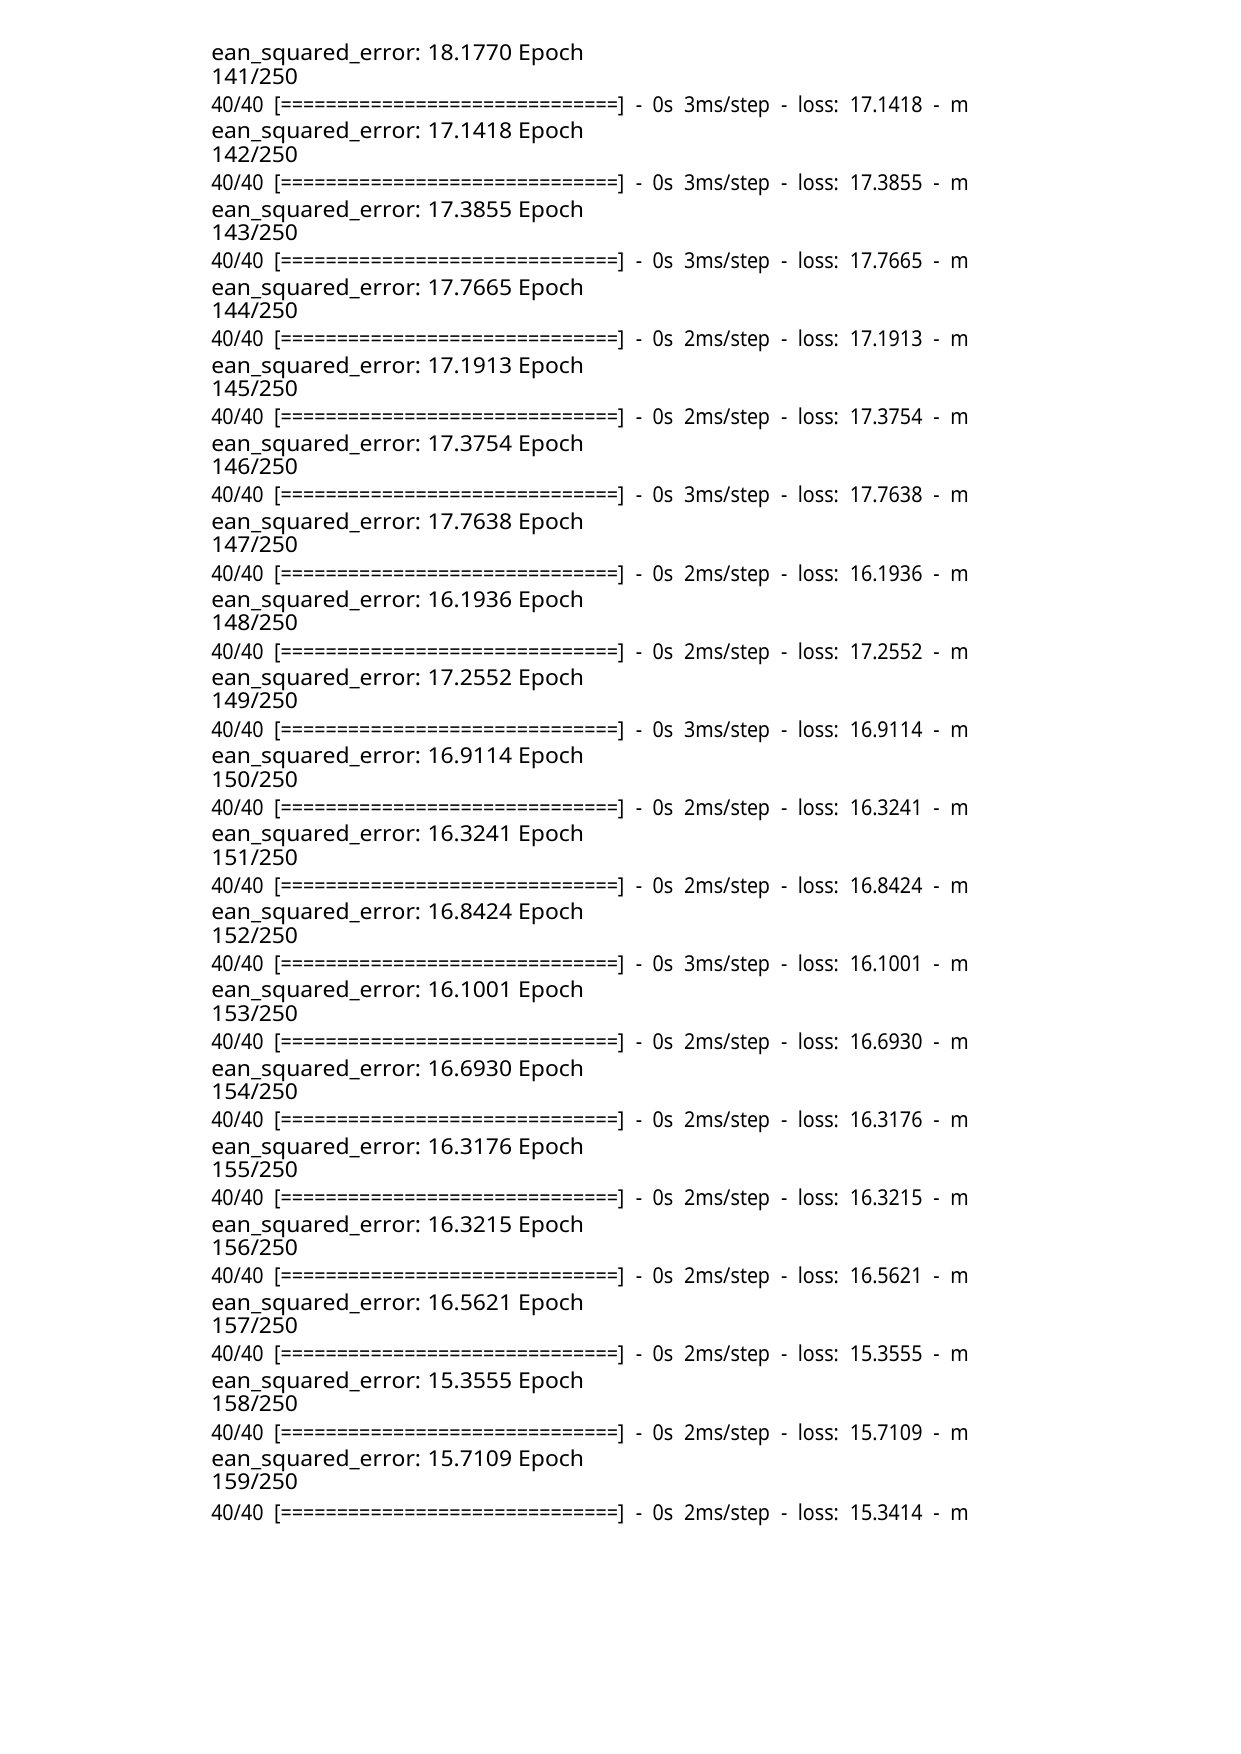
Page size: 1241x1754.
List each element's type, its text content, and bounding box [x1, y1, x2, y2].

text 40/40 [==============================] - 0s 2ms/step - loss: 16.3241 - m [211, 793, 1178, 821]
text 40/40 [==============================] - 0s 3ms/step - loss: 17.7638 - m [211, 481, 1178, 508]
text 40/40 [==============================] - 0s 2ms/step - loss: 16.3176 - m [211, 1106, 1178, 1133]
text 40/40 [==============================] - 0s 2ms/step - loss: 17.1913 - m [211, 325, 1178, 352]
text ean_squared_error: 17.1418 Epoch 142/250 [211, 119, 593, 169]
text 40/40 [==============================] - 0s 3ms/step - loss: 16.9114 - m [211, 715, 1178, 743]
text ean_squared_error: 16.3215 Epoch 156/250 [211, 1212, 593, 1262]
text ean_squared_error: 16.6930 Epoch 154/250 [211, 1056, 593, 1106]
text ean_squared_error: 16.3241 Epoch 151/250 [211, 822, 593, 871]
text ean_squared_error: 17.2552 Epoch 149/250 [211, 666, 593, 715]
text 40/40 [==============================] - 0s 3ms/step - loss: 17.3855 - m [211, 169, 1178, 196]
text ean_squared_error: 15.3555 Epoch 158/250 [211, 1369, 593, 1418]
text 40/40 [==============================] - 0s 2ms/step - loss: 16.6930 - m [211, 1028, 1178, 1055]
text 40/40 [==============================] - 0s 3ms/step - loss: 17.1418 - m [211, 91, 1178, 118]
text 40/40 [==============================] - 0s 2ms/step - loss: 17.2552 - m [211, 637, 1178, 664]
text ean_squared_error: 16.3176 Epoch 155/250 [211, 1134, 593, 1184]
text ean_squared_error: 17.1913 Epoch 145/250 [211, 353, 593, 403]
text 40/40 [==============================] - 0s 3ms/step - loss: 16.1001 - m [211, 949, 1178, 977]
text 40/40 [==============================] - 0s 2ms/step - loss: 16.1936 - m [211, 559, 1178, 586]
text ean_squared_error: 16.1936 Epoch 148/250 [211, 588, 593, 637]
text 40/40 [==============================] - 0s 2ms/step - loss: 16.5621 - m [211, 1262, 1178, 1289]
text 40/40 [==============================] - 0s 2ms/step - loss: 16.8424 - m [211, 871, 1178, 899]
text 40/40 [==============================] - 0s 2ms/step - loss: 17.3754 - m [211, 403, 1178, 430]
text ean_squared_error: 17.7665 Epoch 144/250 [211, 275, 593, 325]
text 40/40 [==============================] - 0s 3ms/step - loss: 17.7665 - m [211, 247, 1178, 274]
text 40/40 [==============================] - 0s 2ms/step - loss: 15.3414 - m [211, 1496, 1178, 1526]
text 40/40 [==============================] - 0s 2ms/step - loss: 16.3215 - m [211, 1184, 1178, 1211]
text 40/40 [==============================] - 0s 2ms/step - loss: 15.7109 - m [211, 1418, 1178, 1446]
text 40/40 [==============================] - 0s 2ms/step - loss: 15.3555 - m [211, 1340, 1178, 1367]
text ean_squared_error: 16.5621 Epoch 157/250 [211, 1291, 593, 1340]
text ean_squared_error: 17.3855 Epoch 143/250 [211, 197, 593, 247]
text ean_squared_error: 16.9114 Epoch 150/250 [211, 744, 593, 793]
text ean_squared_error: 17.3754 Epoch 146/250 [211, 432, 593, 481]
text ean_squared_error: 16.8424 Epoch 152/250 [211, 900, 593, 949]
text ean_squared_error: 15.7109 Epoch 159/250 [211, 1447, 593, 1496]
text ean_squared_error: 16.1001 Epoch 153/250 [211, 978, 593, 1028]
text ean_squared_error: 17.7638 Epoch 147/250 [211, 509, 593, 559]
text ean_squared_error: 18.1770 Epoch 141/250 [211, 41, 593, 91]
